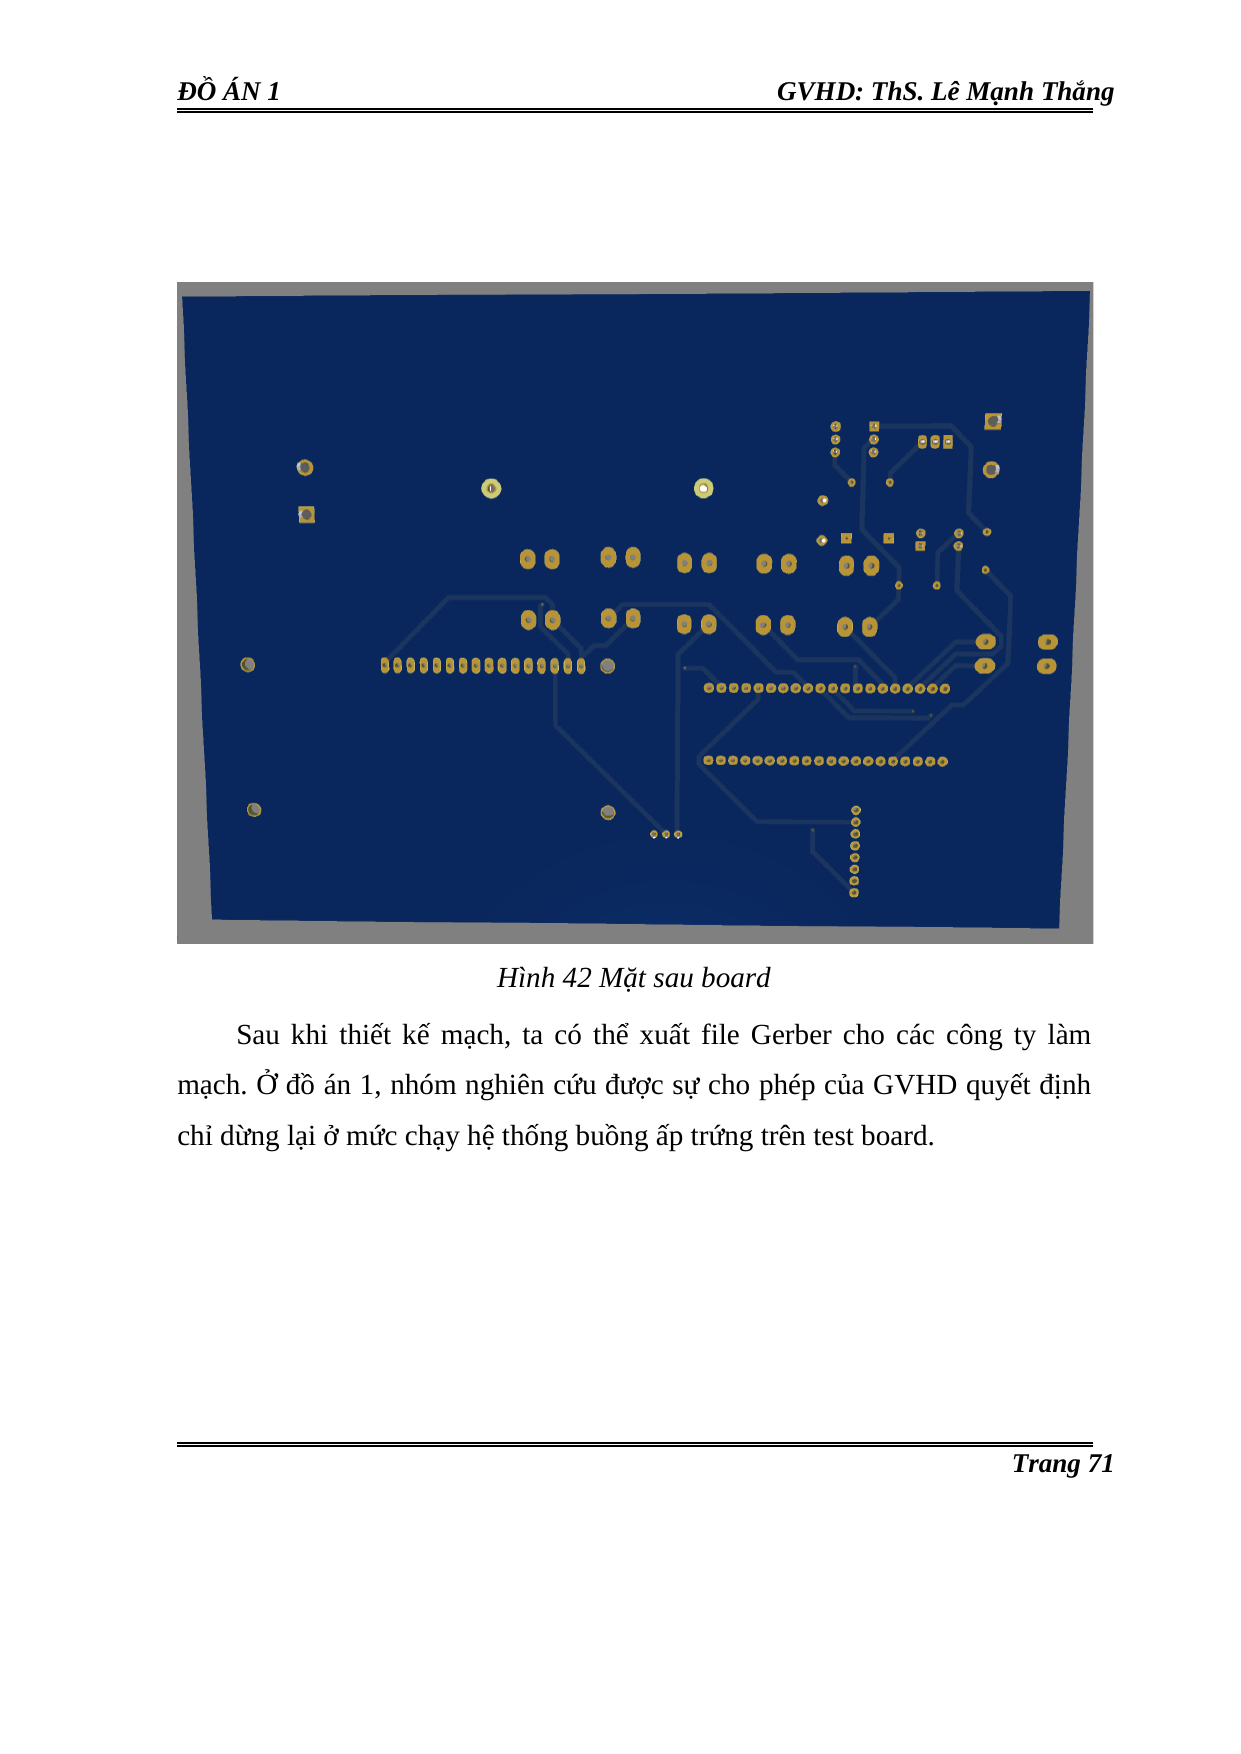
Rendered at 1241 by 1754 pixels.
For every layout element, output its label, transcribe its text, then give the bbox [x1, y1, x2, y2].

text Sau khi thiết kế mạch, ta có thể xuất file Gerber cho các công ty làm mạch. Ở đồ án 1, nhóm nghiên cứu được sự cho phép của GVHD quyết định chỉ dừng lại ở mức chạy hệ thống buồng ấp trứng trên test board. [177, 1017, 1093, 1151]
picture [177, 282, 1094, 944]
